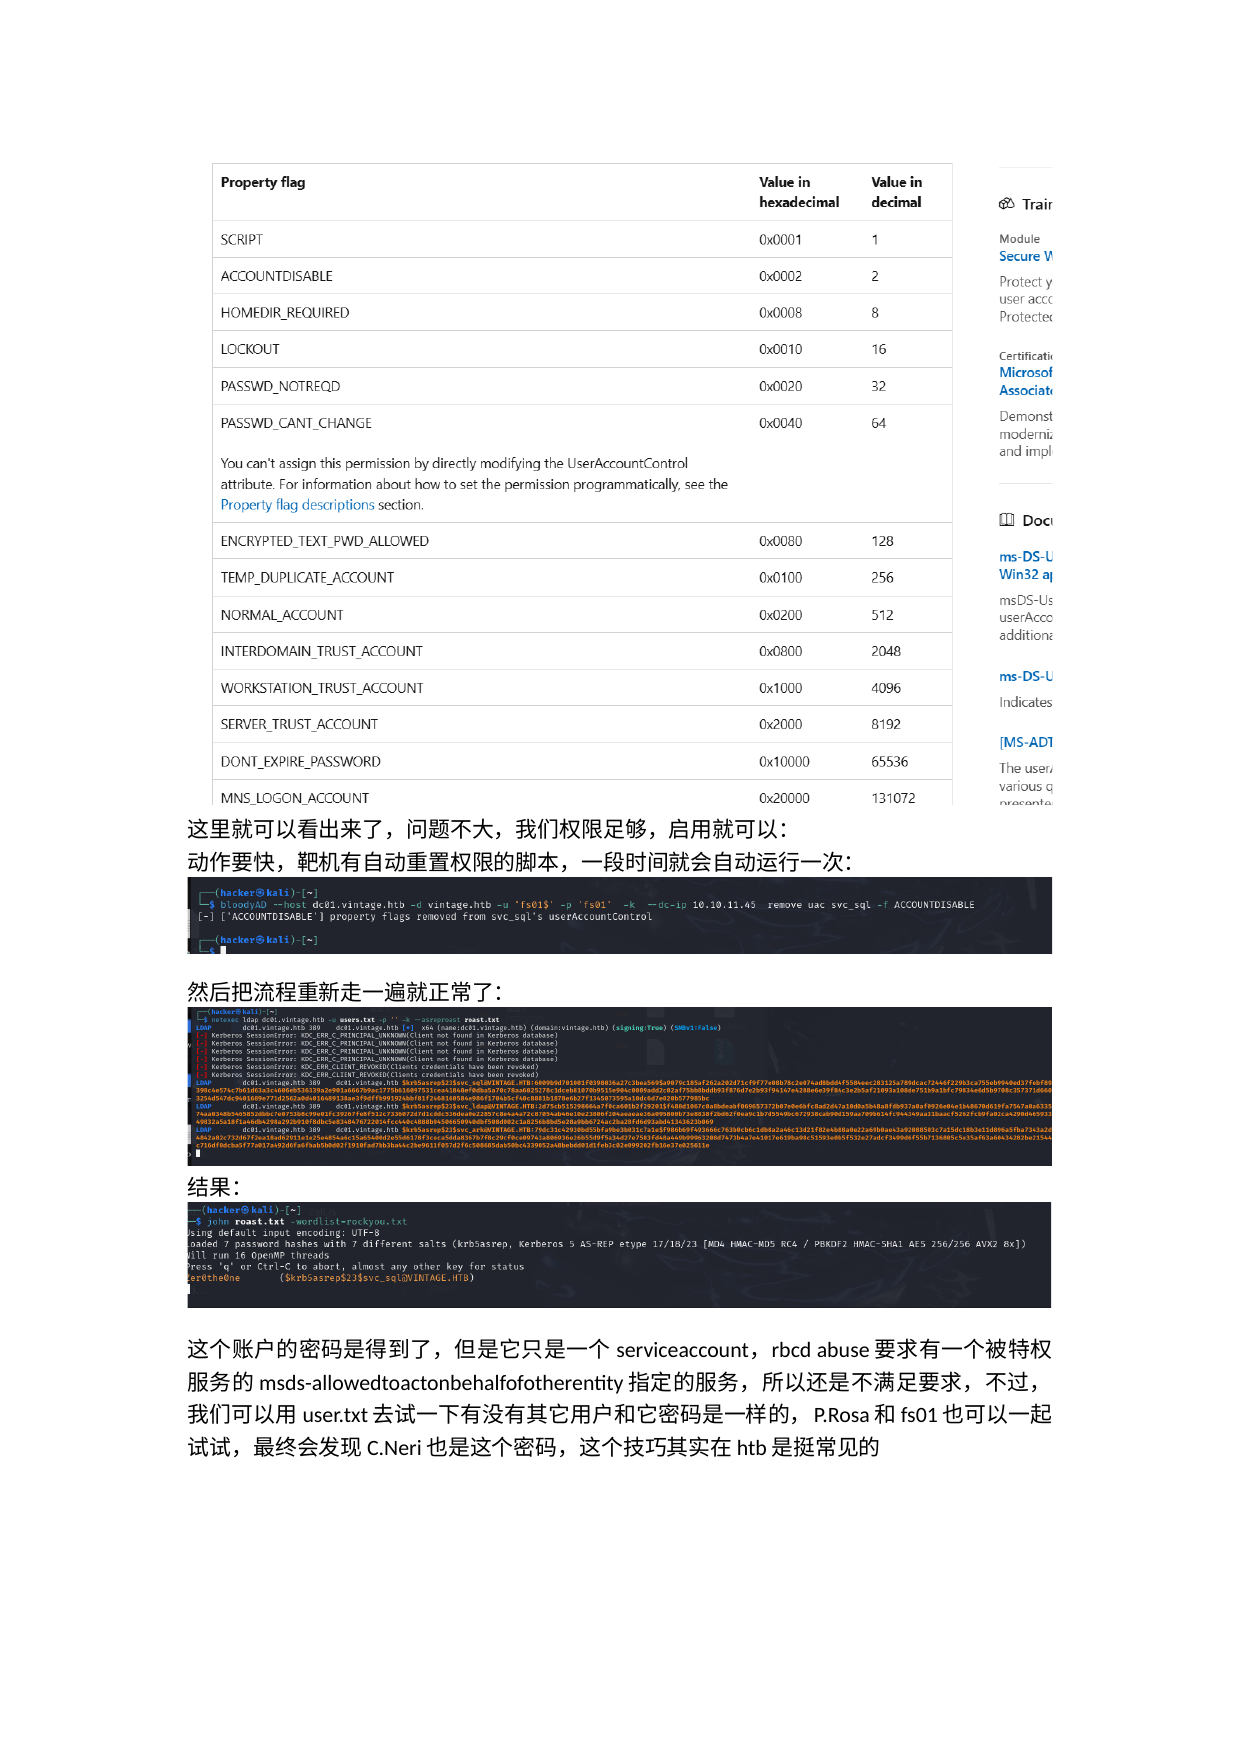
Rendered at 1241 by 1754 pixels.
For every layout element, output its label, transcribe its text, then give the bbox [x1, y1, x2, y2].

text 结果： [187, 1169, 1053, 1202]
text 动作要快，靶机有自动重置权限的脚本，一段时间就会自动运行一次： [187, 844, 1053, 877]
text 这里就可以看出来了，问题不大，我们权限足够，启用就可以： [187, 812, 1053, 844]
text 这个账户的密码是得到了，但是它只是一个serviceaccount，rbcd abuse要求有一个被特权服务的msds-allowedtoactonbehalfofotherentity指定的服务，所以还是不满足要求，不过，我们可以用user.txt去试一下有没有其它用户和它密码是一样的，P.Rosa和fs01也可以一起试试，最终会发现C.Neri也是这个密码，这个技巧其实在htb是挺常见的 [187, 1332, 1053, 1462]
picture [187, 1202, 1052, 1308]
picture [187, 162, 1053, 805]
picture [187, 877, 1053, 954]
picture [187, 1007, 1052, 1166]
text 然后把流程重新走一遍就正常了： [187, 974, 1053, 1007]
